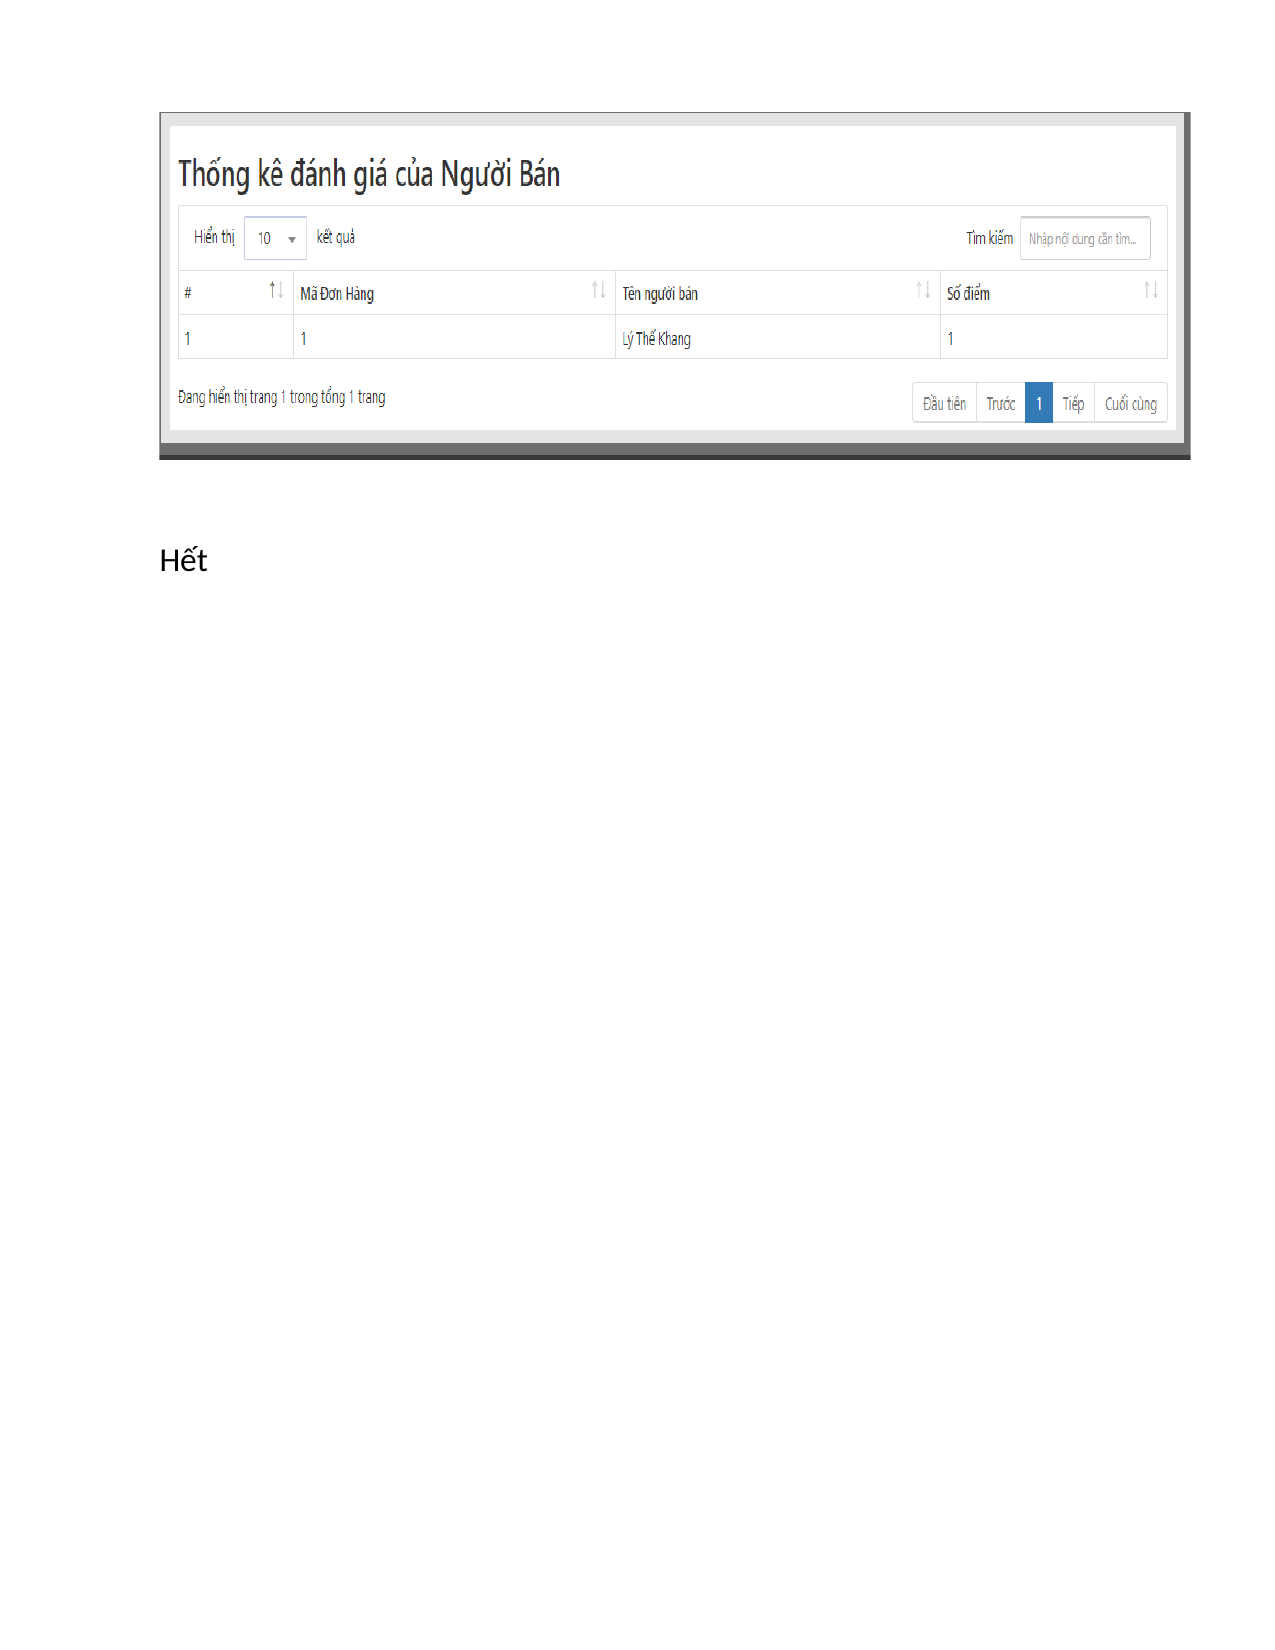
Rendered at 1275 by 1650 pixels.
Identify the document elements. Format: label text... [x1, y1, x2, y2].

picture [159, 112, 1191, 460]
text Hết [159, 539, 1172, 580]
